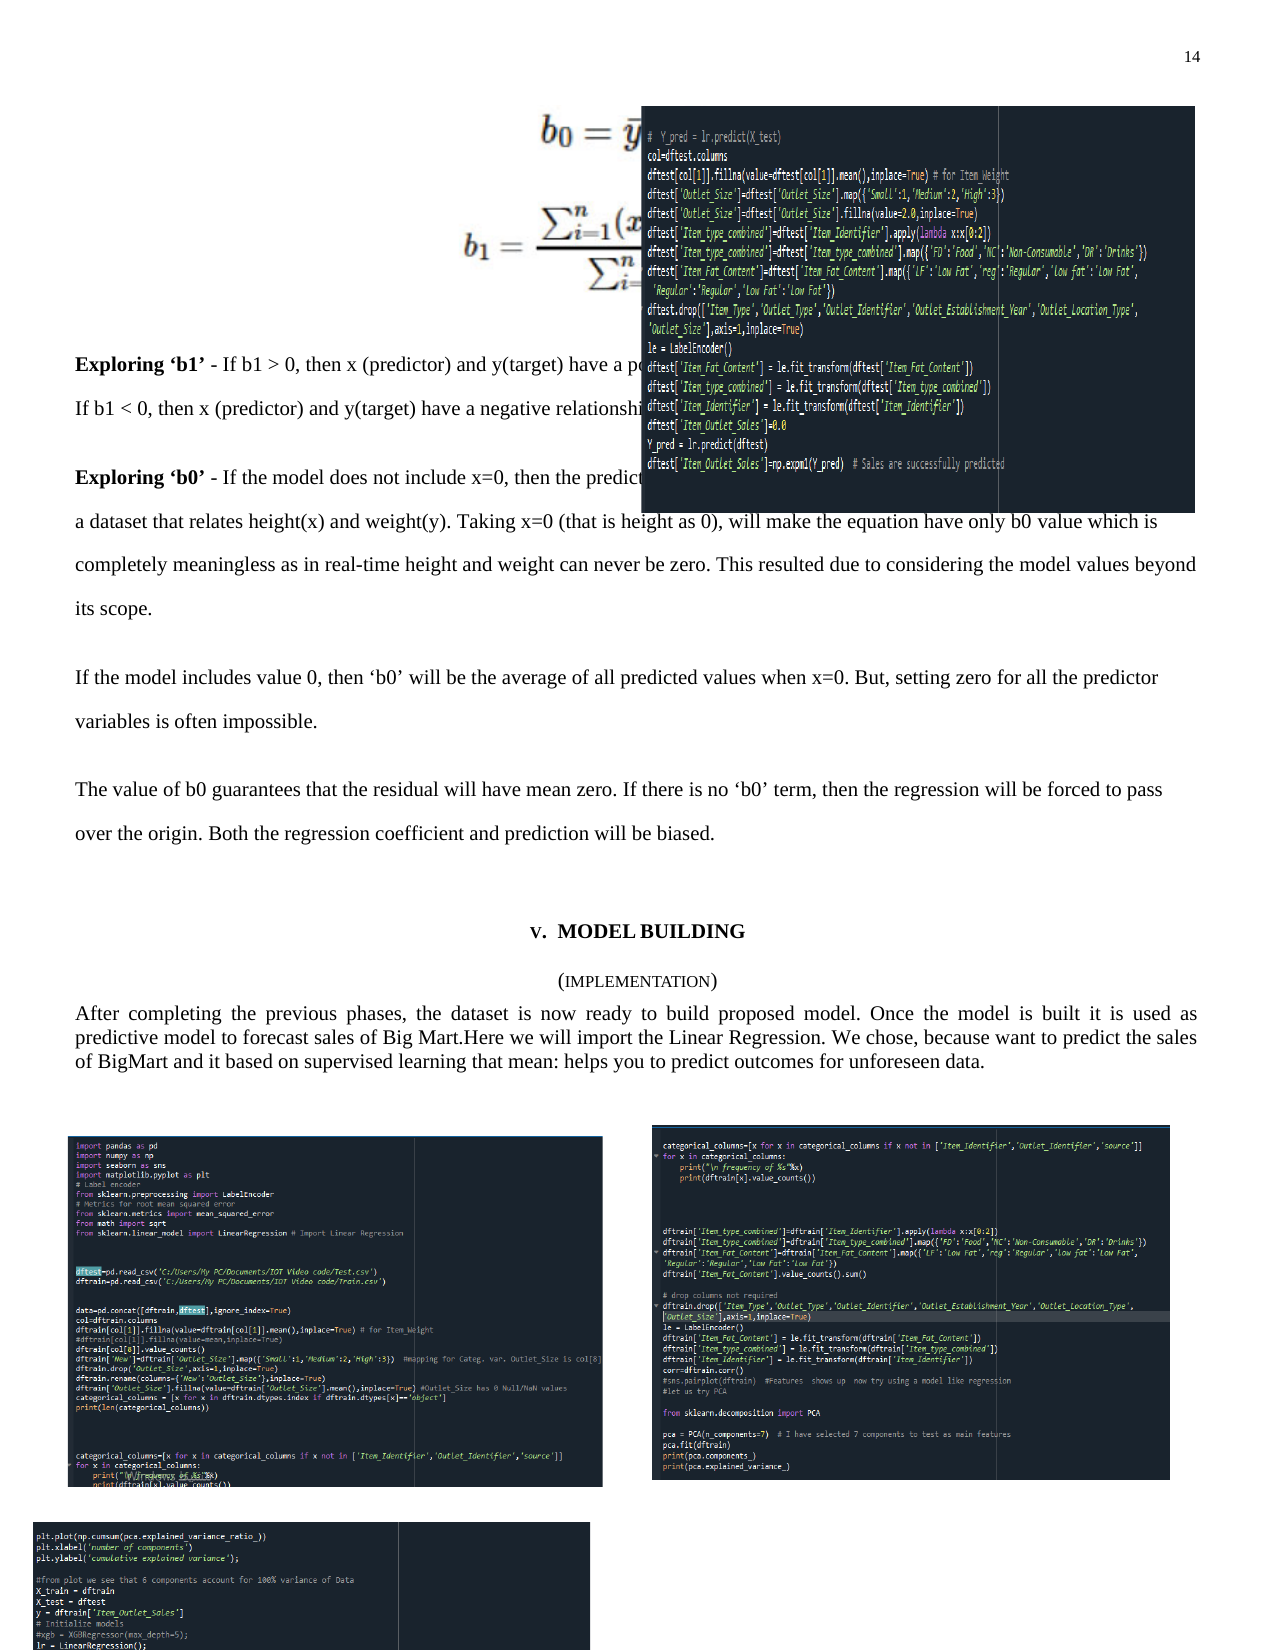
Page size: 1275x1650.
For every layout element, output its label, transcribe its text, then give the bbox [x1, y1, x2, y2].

text Exploring ‘b1’ - If b1 > 0, then x (predictor) and y(target) have a positive relationship. That is an increase in x will increase y. [75, 333, 641, 376]
picture [67, 1136, 603, 1487]
text If b1 < 0, then x (predictor) and y(target) have a negative relationship. That is an increase in x will decrease y. [75, 376, 641, 420]
text If the model includes value 0, then ‘b0’ will be the average of all predicted values when x=0. But, setting zero for all the predictor variables is often impossible. [75, 645, 1200, 733]
picture [652, 1125, 1170, 1480]
text (implementation) [75, 968, 1200, 992]
text The value of b0 guarantees that the residual will have mean zero. If there is no ‘b0’ term, then the regression will be forced to pass over the origin. Both the regression coefficient and prediction will be biased. [75, 758, 1200, 845]
picture [75, 105, 1200, 513]
picture [33, 1522, 590, 1650]
text Exploring ‘b0’ - If the model does not include x=0, then the prediction will become meaningless with only b0. For example, we have a dataset that relates height(x) and weight(y). Taking x=0 (that is height as 0), will make the equation have only b0 value which is completely meaningless as in real-time height and weight can never be zero. This resulted due to considering the model values beyond its scope. [75, 445, 1200, 620]
text v. MODEL BUILDING [75, 919, 1200, 943]
text After completing the previous phases, the dataset is now ready to build proposed model. Once the model is built it is used as predictive model to forecast sales of Big Mart.Here we will import the Linear Regression. We chose, because want to predict the sales of BigMart and it based on supervised learning that mean: helps you to predict outcomes for unforeseen data. [75, 1001, 1200, 1073]
